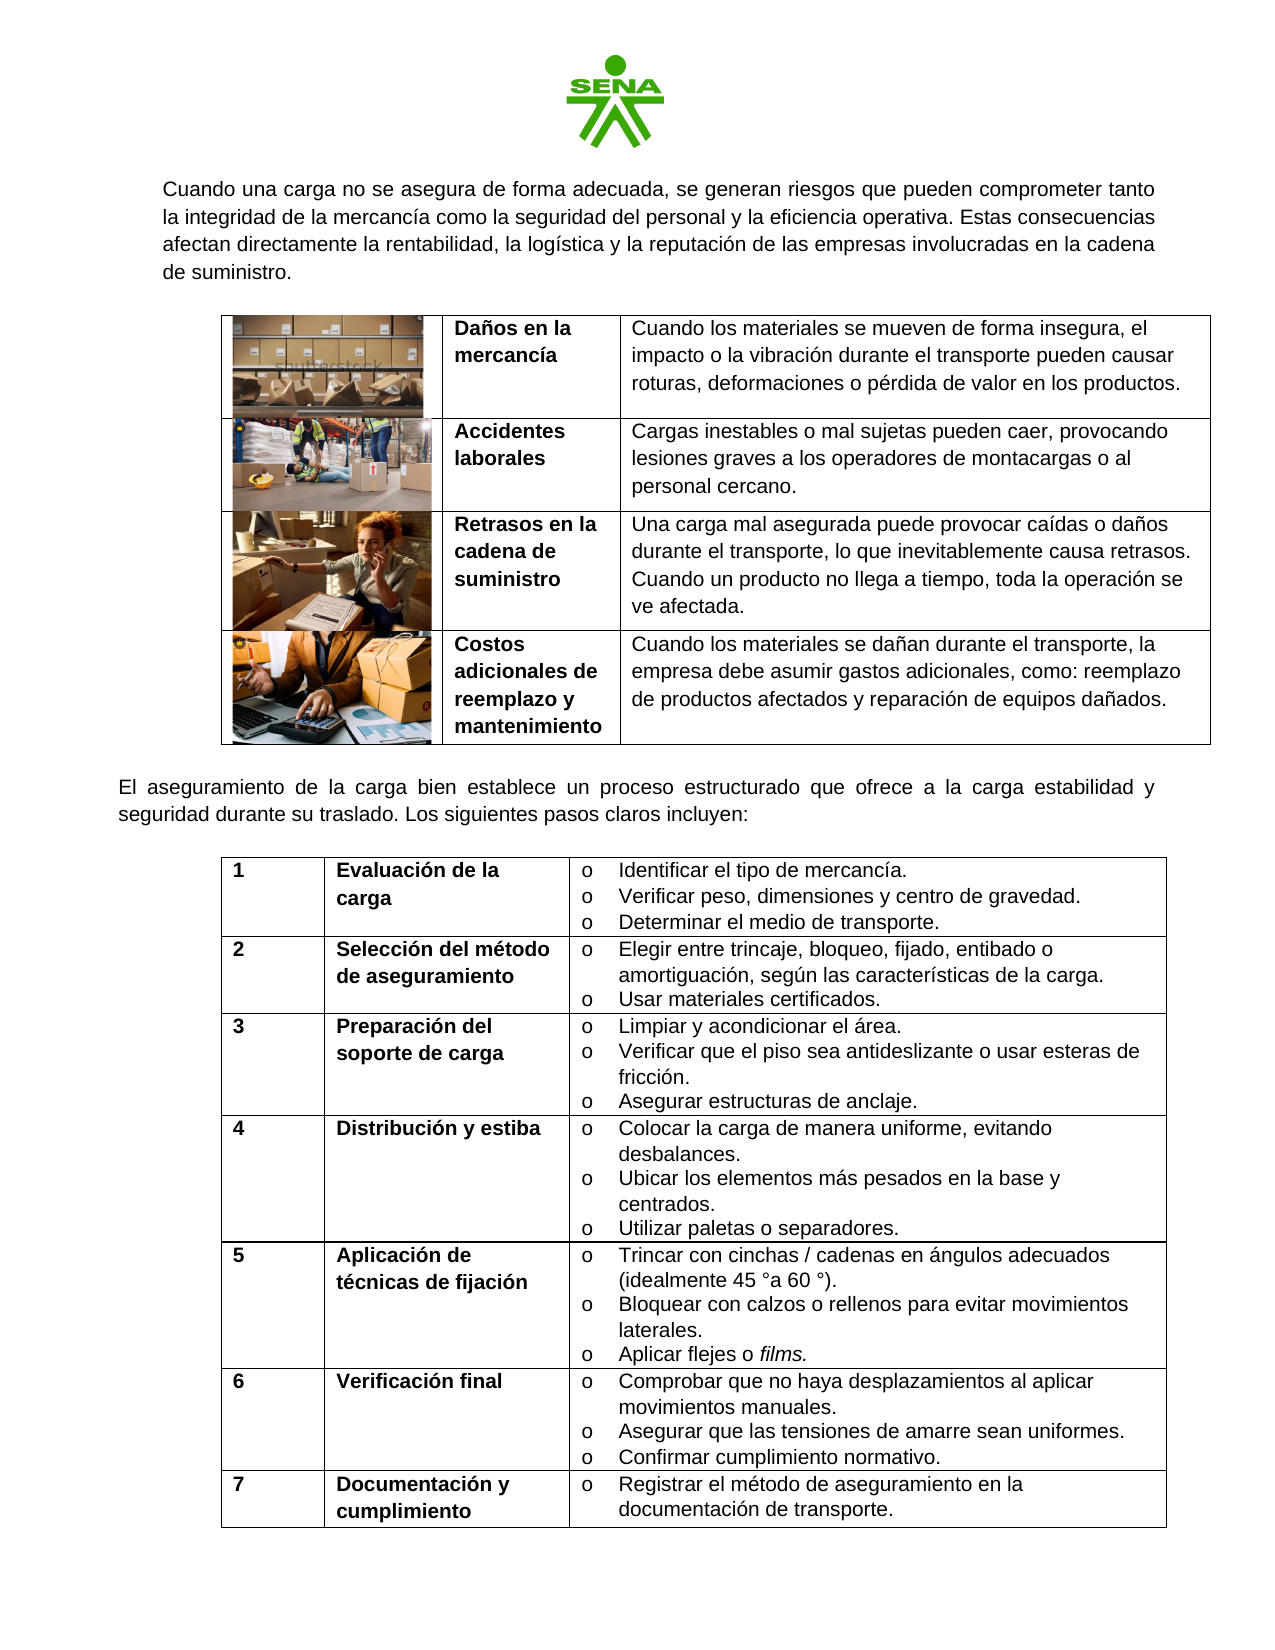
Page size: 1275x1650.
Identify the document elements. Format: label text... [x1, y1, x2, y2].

table_header [222, 316, 232, 418]
table_cell Colocar la carga de manera uniforme, evitando desbalances. Ubicar los elementos más pesados en la base y centrados. Utilizar paletas o separadores. [570, 1116, 1166, 1241]
table_cell Costos adicionales de reemplazo y mantenimiento [443, 631, 620, 743]
table_header Identificar el tipo de mercancía. Verificar peso, dimensiones y centro de gravedad. Determinar el medio de transporte. [570, 858, 1166, 936]
table_header Evaluación de la carga [325, 858, 569, 936]
table_cell Comprobar que no haya desplazamientos al aplicar movimientos manuales. Asegurar que las tensiones de amarre sean uniformes. Confirmar cumplimiento normativo. [570, 1369, 1166, 1470]
table_cell 5 [222, 1243, 324, 1368]
table_cell [432, 512, 442, 630]
table_cell Accidentes laborales [443, 419, 620, 511]
table_cell Cargas inestables o mal sujetas pueden caer, provocando lesiones graves a los operadores de montacargas o al personal cercano. [621, 419, 1210, 511]
list Cuando una carga no se asegura de forma adecuada, se generan riesgos que pueden comprometer tanto la integridad de la mercancía como la seguridad del personal y la eficiencia operativa. Estas consecuencias afectan directamente la rentabilidad, la logística y la reputación de las empresas involucradas en la cadena de suministro. [162, 177, 1157, 284]
table_cell Preparación del soporte de carga [325, 1014, 569, 1115]
table_header Cuando los materiales se mueven de forma insegura, el impacto o la vibración durante el transporte pueden causar roturas, deformaciones o pérdida de valor en los productos. [621, 316, 1210, 418]
table_cell Trincar con cinchas / cadenas en ángulos adecuados (idealmente 45 °a 60 °). Bloquear con calzos o rellenos para evitar movimientos laterales. Aplicar flejes o films. [570, 1243, 1166, 1368]
table_cell [222, 631, 232, 743]
table_cell 4 [222, 1116, 324, 1241]
table_cell Elegir entre trincaje, bloqueo, fijado, entibado o amortiguación, según las características de la carga. Usar materiales certificados. [570, 937, 1166, 1012]
picture [566, 55, 664, 148]
text El aseguramiento de la carga bien establece un proceso estructurado que ofrece a la carga estabilidad y seguridad durante su traslado. Los siguientes pasos claros incluyen: [118, 775, 1157, 826]
table_cell Una carga mal asegurada puede provocar caídas o daños durante el transporte, lo que inevitablemente causa retrasos. Cuando un producto no llega a tiempo, toda la operación se ve afectada. [621, 512, 1210, 630]
table_cell Limpiar y acondicionar el área. Verificar que el piso sea antideslizante o usar esteras de fricción. Asegurar estructuras de anclaje. [570, 1014, 1166, 1115]
table_cell 3 [222, 1014, 324, 1115]
table_cell Aplicación de técnicas de fijación [325, 1243, 569, 1368]
table_cell Registrar el método de aseguramiento en la documentación de transporte. Incluir etiquetas de advertencia si la carga requiere manejo especial. [570, 1471, 1166, 1527]
table_cell 2 [222, 937, 324, 1012]
table_header 1 [222, 858, 324, 936]
table_cell [222, 419, 232, 511]
table_cell [222, 512, 232, 630]
table_cell Verificación final [325, 1369, 569, 1470]
picture [232, 315, 432, 744]
table_cell 7 [222, 1471, 324, 1527]
table_cell Retrasos en la cadena de suministro [443, 512, 620, 630]
table_cell [432, 419, 442, 511]
table_cell Documentación y cumplimiento [325, 1471, 569, 1527]
table_cell Cuando los materiales se dañan durante el transporte, la empresa debe asumir gastos adicionales, como: reemplazo de productos afectados y reparación de equipos dañados. [621, 631, 1210, 743]
table_cell Distribución y estiba [325, 1116, 569, 1241]
table_cell Selección del método de aseguramiento [325, 937, 569, 1012]
table_cell 6 [222, 1369, 324, 1470]
table_cell [432, 631, 442, 743]
table_header [424, 316, 442, 418]
table_header Daños en la mercancía [443, 316, 620, 418]
